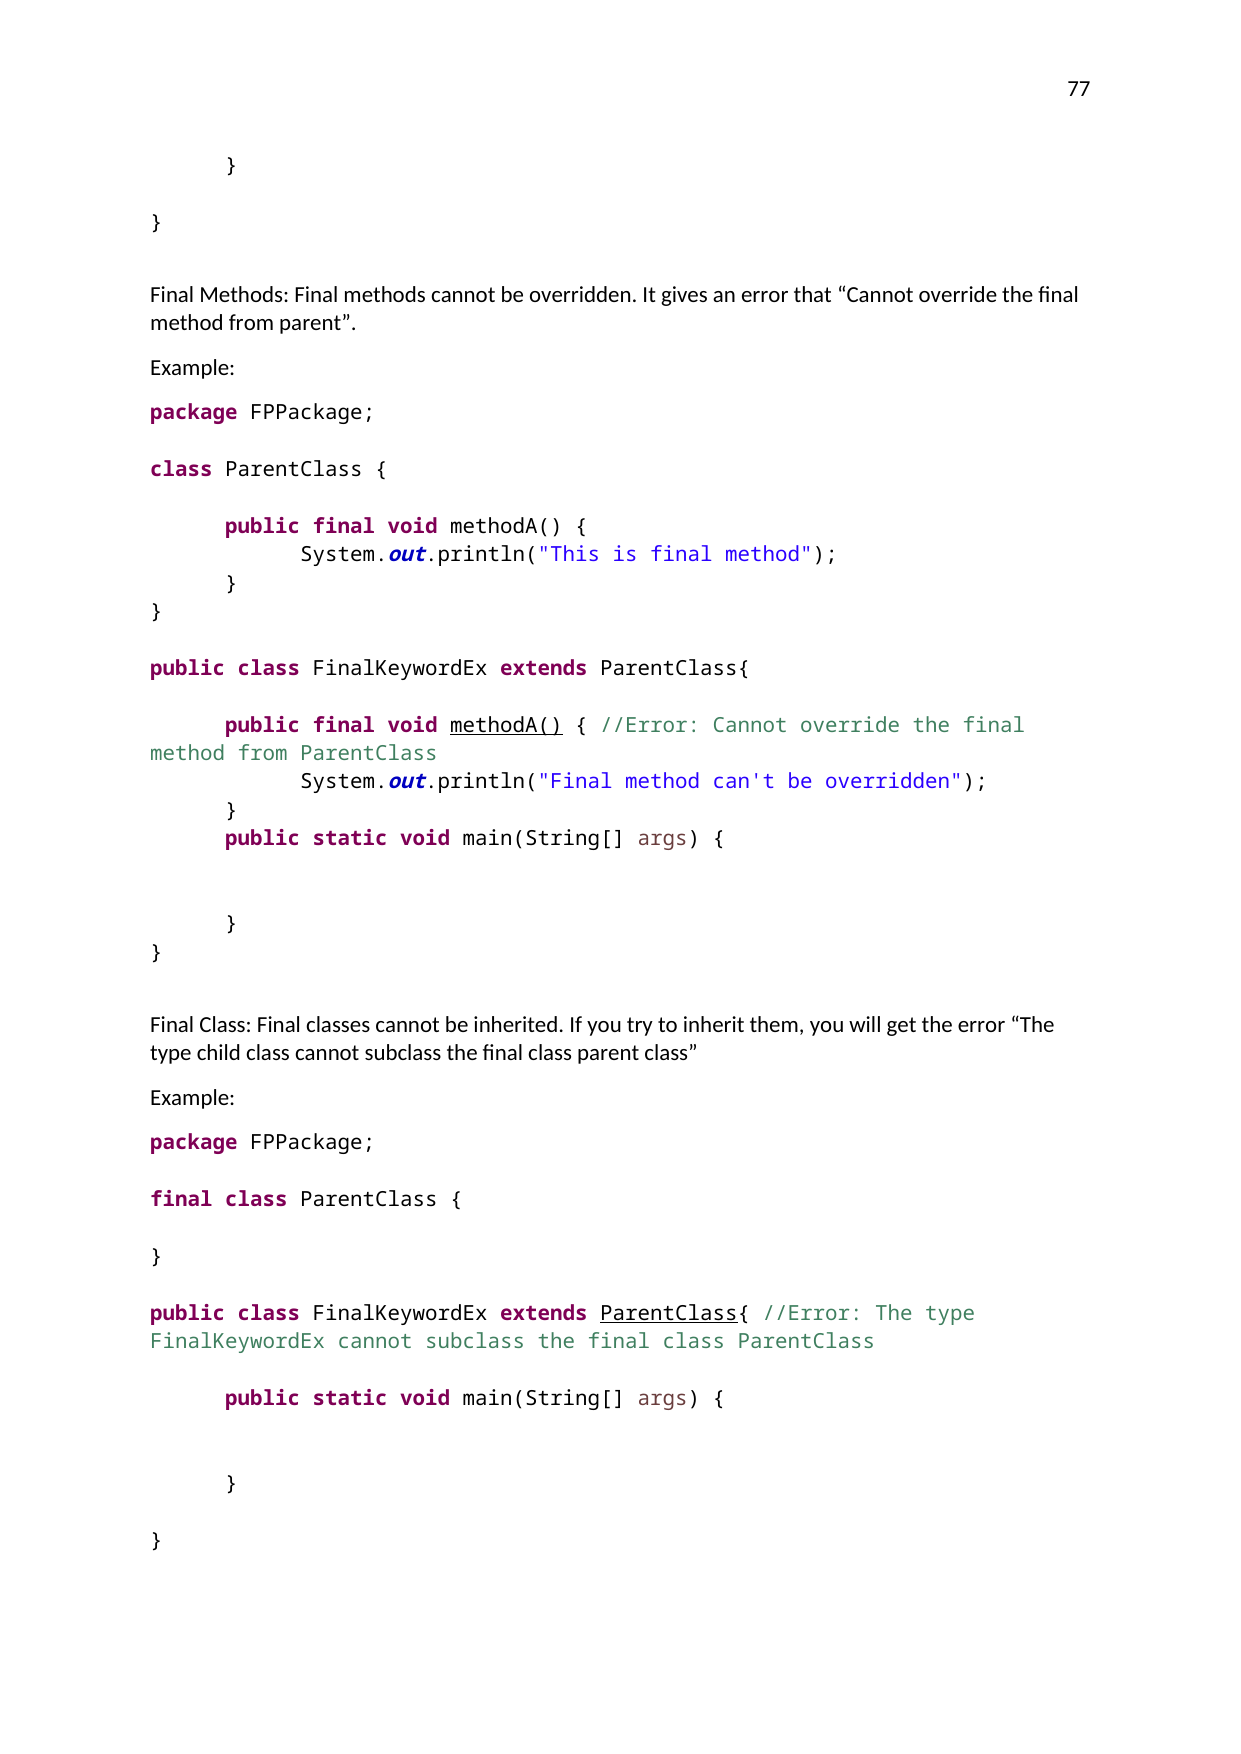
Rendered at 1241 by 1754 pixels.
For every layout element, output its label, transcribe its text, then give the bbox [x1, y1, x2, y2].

text public static void main(String[] args) { [150, 823, 1090, 852]
text Final Methods: Final methods cannot be overridden. It gives an error that “Cannot override the final method from parent”. [150, 280, 1090, 336]
text public static void main(String[] args) { [150, 1383, 1090, 1411]
text } [150, 795, 1090, 823]
text package FPPackage; [150, 397, 1090, 426]
text } [150, 1241, 1090, 1269]
text Example: [150, 353, 1090, 381]
text System.out.println("This is final method"); [150, 539, 1090, 568]
text Example: [150, 1083, 1090, 1111]
text } [150, 937, 1090, 965]
text public class FinalKeywordEx extends ParentClass{ //Error: The type FinalKeywordEx cannot subclass the final class ParentClass [150, 1298, 1090, 1354]
text } [150, 1468, 1090, 1496]
text } [150, 908, 1090, 937]
text package FPPackage; [150, 1127, 1090, 1156]
text final class ParentClass { [150, 1184, 1090, 1213]
text } [150, 568, 1090, 596]
text } [150, 596, 1090, 624]
text } [150, 150, 1090, 178]
text System.out.println("Final method can't be overridden"); [150, 767, 1090, 795]
text public class FinalKeywordEx extends ParentClass{ [150, 653, 1090, 681]
text } [150, 1525, 1090, 1553]
text Final Class: Final classes cannot be inherited. If you try to inherit them, you will get the error “The type child class cannot subclass the final class parent class” [150, 1010, 1090, 1066]
text } [150, 207, 1090, 235]
text public final void methodA() { [150, 511, 1090, 539]
text public final void methodA() { //Error: Cannot override the final method from ParentClass [150, 710, 1090, 767]
text class ParentClass { [150, 454, 1090, 483]
